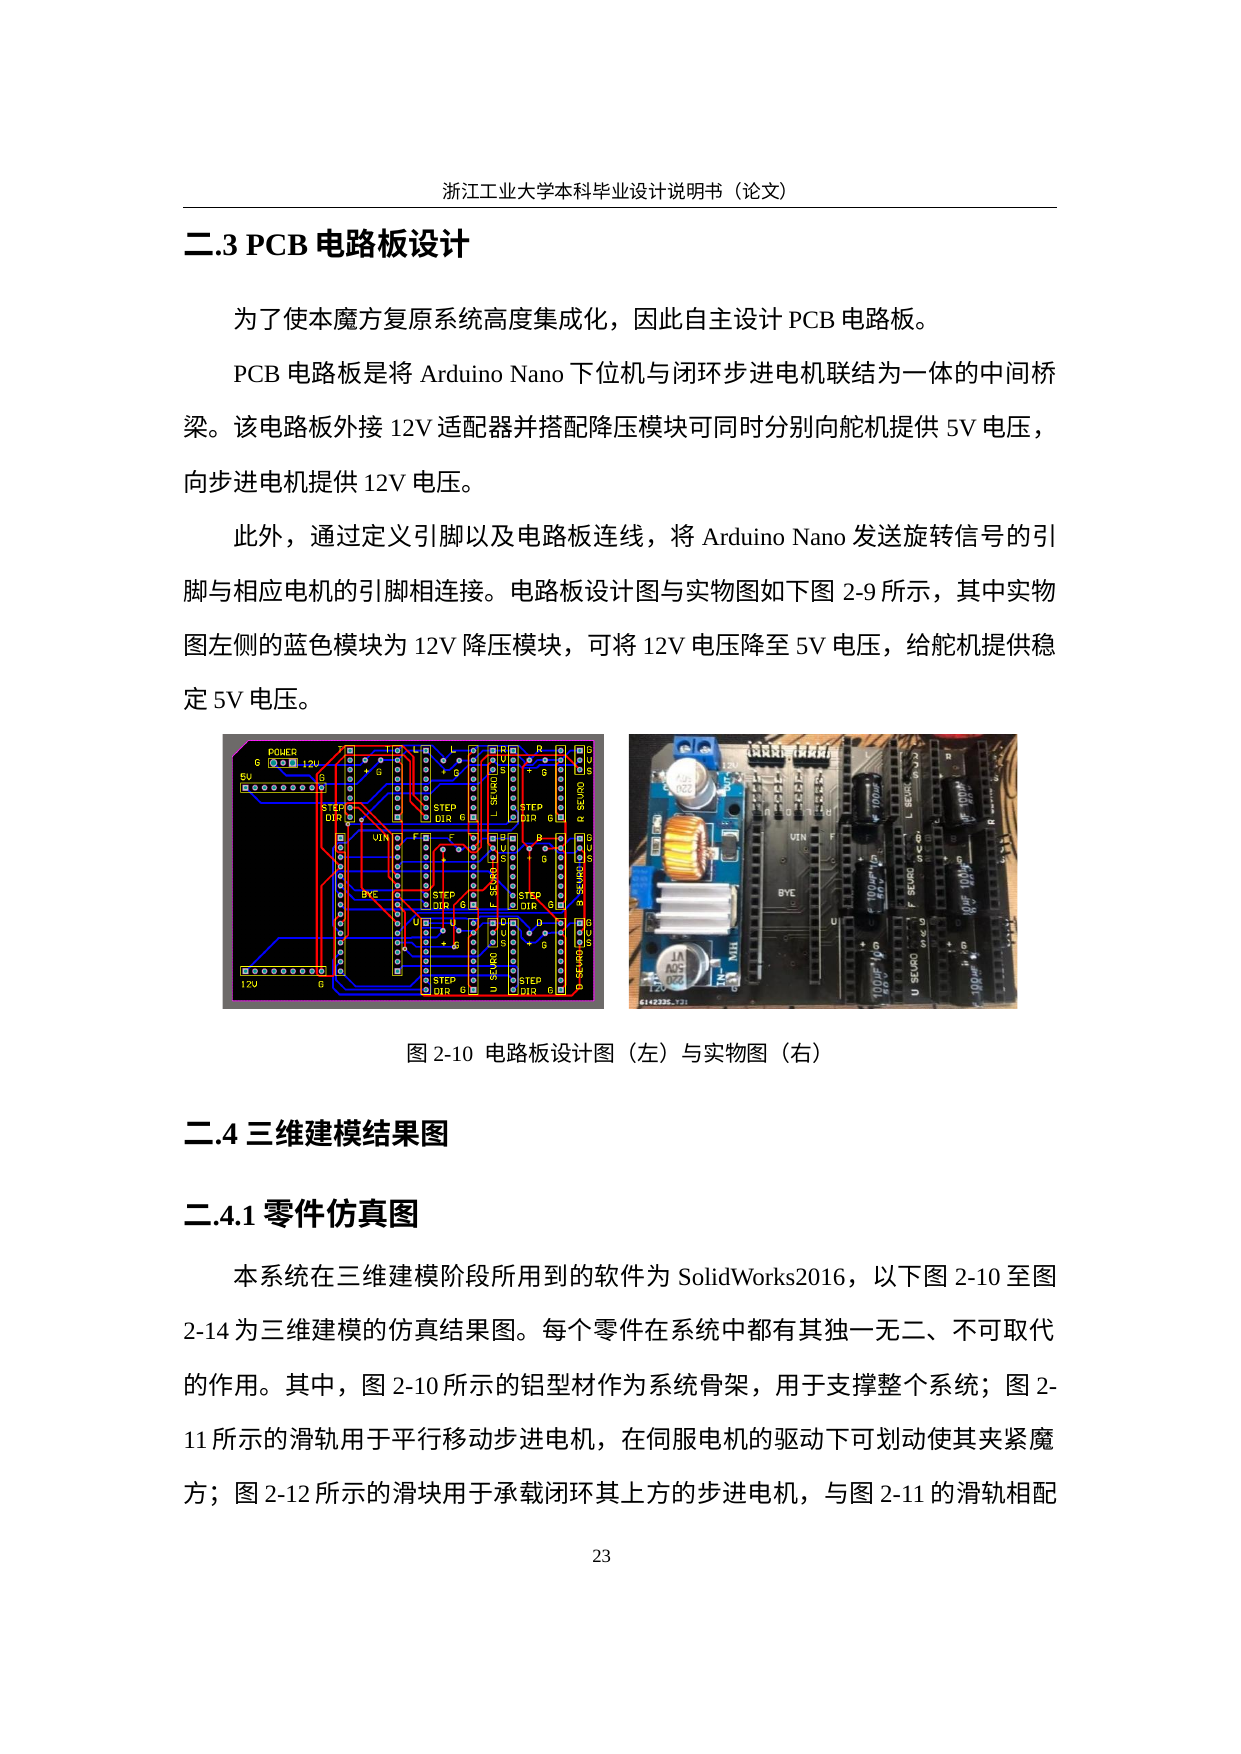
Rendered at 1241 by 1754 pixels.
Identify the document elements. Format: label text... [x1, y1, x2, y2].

picture [628, 734, 1018, 1009]
text 此外，通过定义引脚以及电路板连线，将Arduino Nano发送旋转信号的引脚与相应电机的引脚相连接。电路板设计图与实物图如下图2-9所示，其中实物图左侧的蓝色模块为12V降压模块，可将12V电压降至5V电压，给舵机提供稳定5V电压。 [183, 517, 1057, 716]
picture [222, 734, 604, 1009]
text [183, 1256, 1057, 1510]
subtitle 三维建模结果图 [183, 1108, 1057, 1153]
subtitle PCB电路板设计 [183, 219, 1057, 264]
text PCB电路板是将Arduino Nano下位机与闭环步进电机联结为一体的中间桥梁。该电路板外接12V适配器并搭配降压模块可同时分别向舵机提供5V电压，向步进电机提供12V电压。 [183, 353, 1057, 498]
subtitle 零件仿真图 [183, 1189, 1057, 1234]
text 为了使本魔方复原系统高度集成化，因此自主设计PCB电路板。 [183, 299, 1057, 335]
